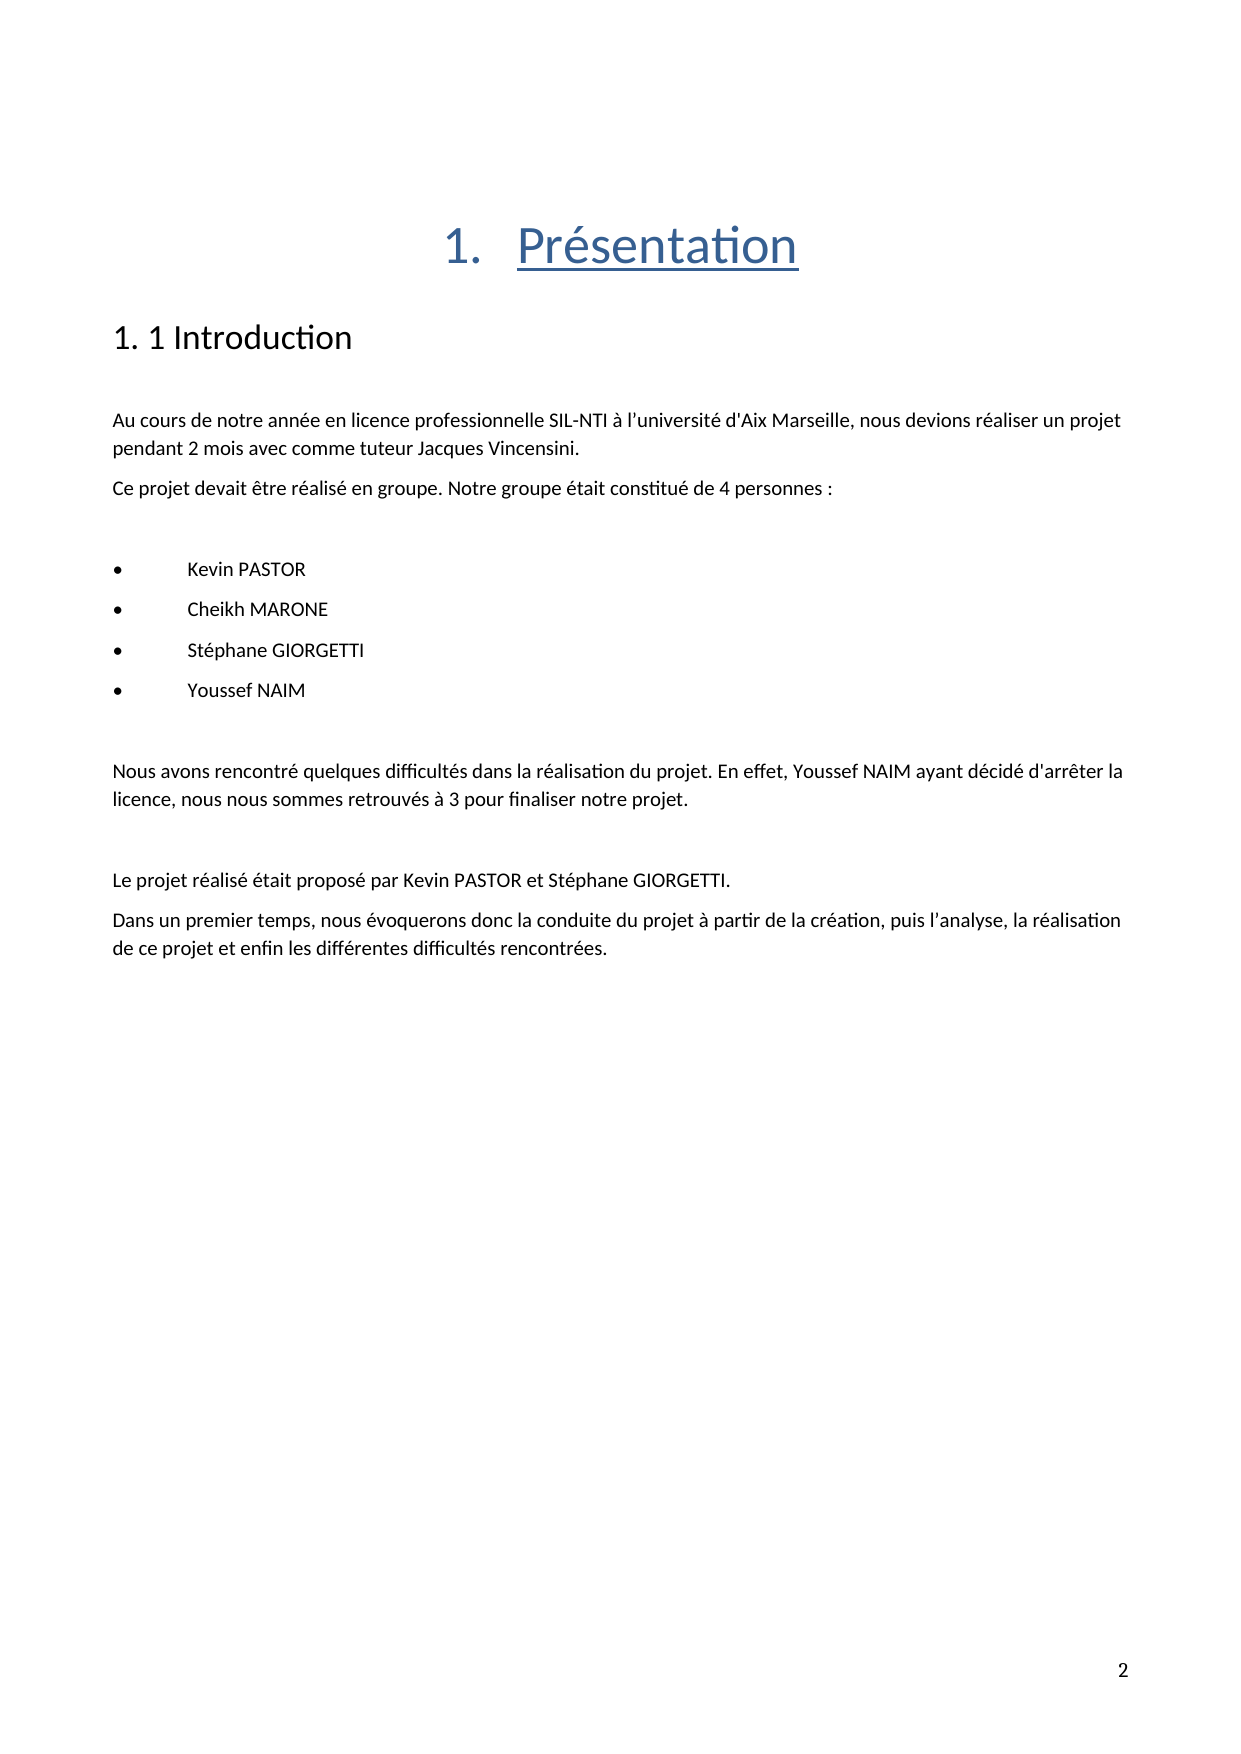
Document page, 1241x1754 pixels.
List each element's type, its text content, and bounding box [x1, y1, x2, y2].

text • Kevin PASTOR [112, 556, 1128, 581]
text • Cheikh MARONE [112, 596, 1128, 622]
text Au cours de notre année en licence professionnelle SIL-NTI à l’université d'Aix Marseille, nous devions réaliser un projet pendant 2 mois avec comme tuteur Jacques Vincensini. [112, 407, 1128, 460]
text Dans un premier temps, nous évoquerons donc la conduite du projet à partir de la création, puis l’analyse, la réalisation de ce projet et enfin les différentes difficultés rencontrées. [112, 907, 1128, 961]
text • Stéphane GIORGETTI [112, 637, 1128, 662]
subtitle Présentation [112, 211, 1128, 277]
subtitle 1. 1 Introduction [112, 315, 1128, 358]
text Nous avons rencontré quelques difficultés dans la réalisation du projet. En effet, Youssef NAIM ayant décidé d'arrêter la licence, nous nous sommes retrouvés à 3 pour finaliser notre projet. [112, 758, 1128, 811]
text • Youssef NAIM [112, 677, 1128, 703]
text Ce projet devait être réalisé en groupe. Notre groupe était constitué de 4 personnes : [112, 475, 1128, 501]
text Le projet réalisé était proposé par Kevin PASTOR et Stéphane GIORGETTI. [112, 867, 1128, 892]
